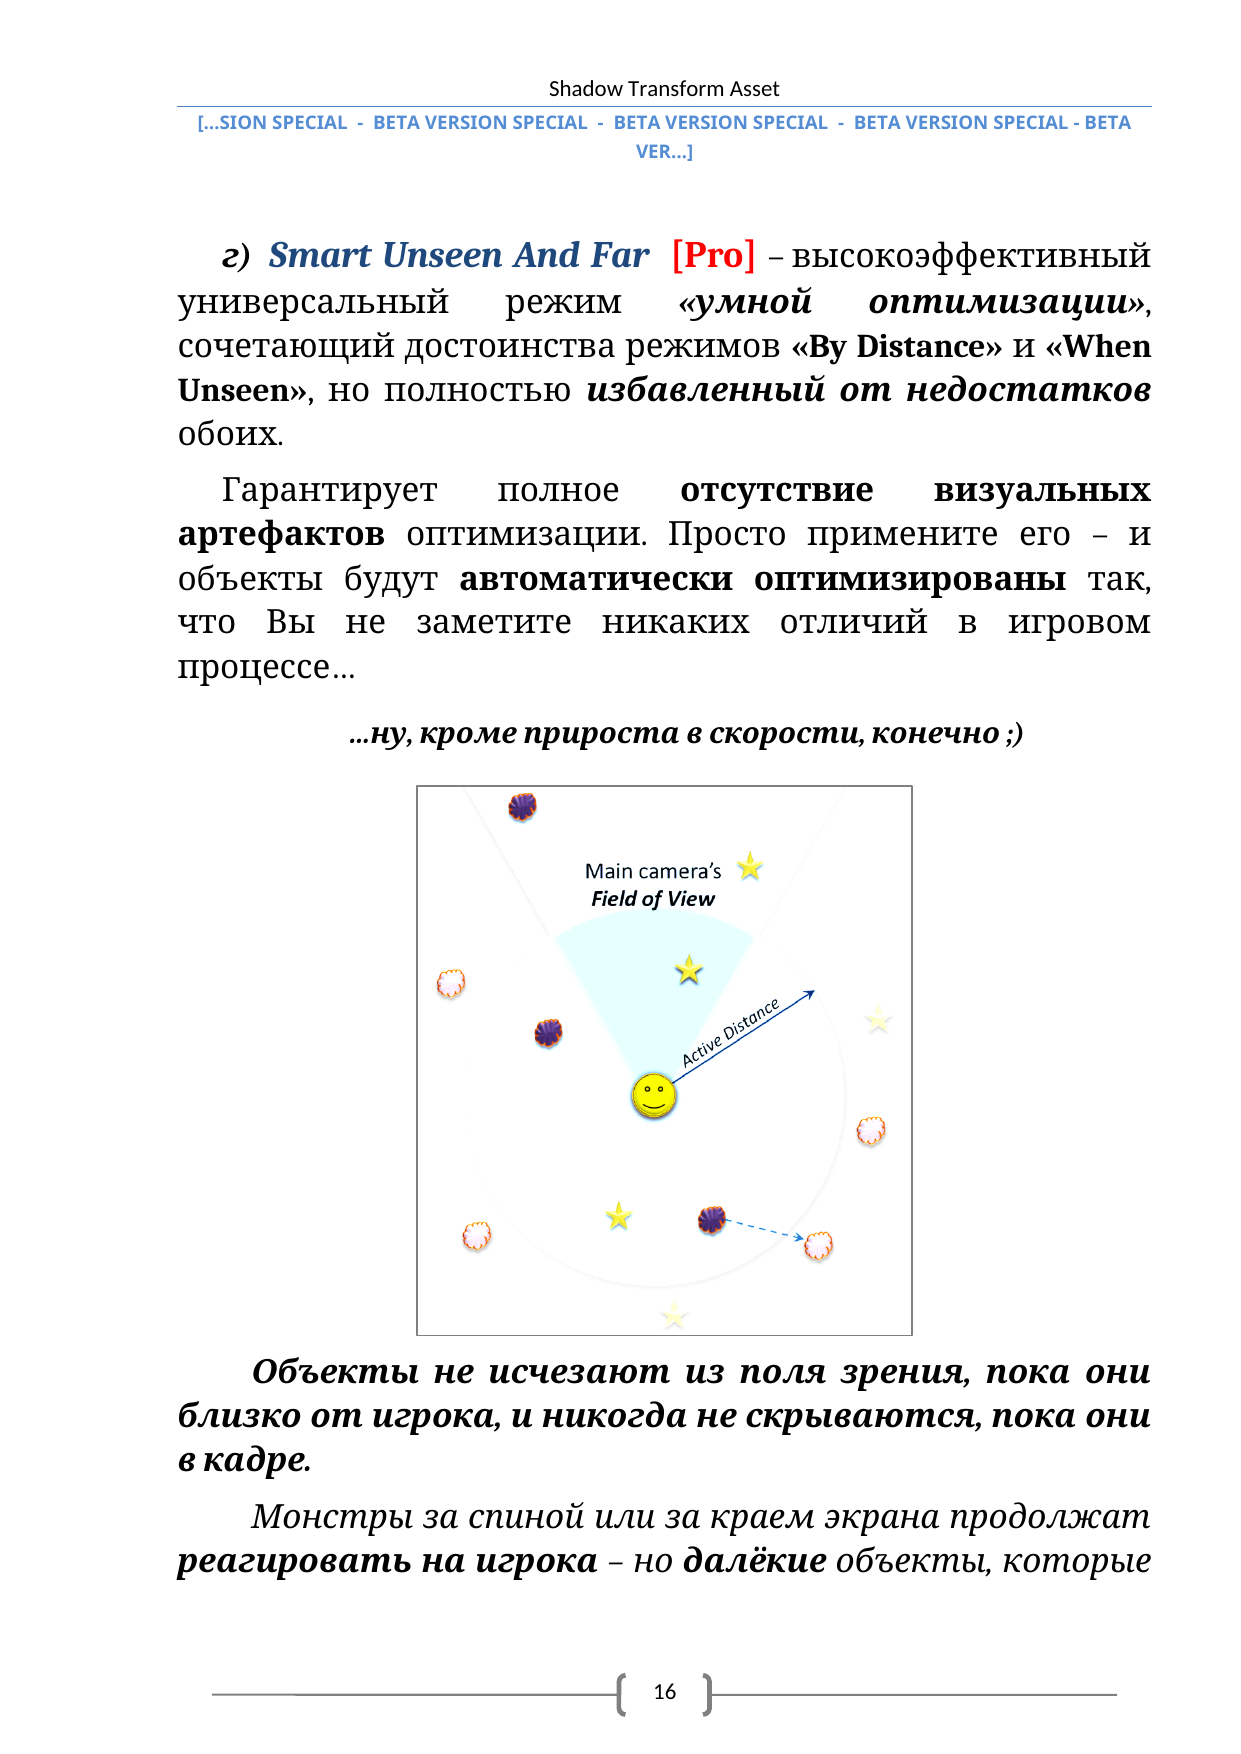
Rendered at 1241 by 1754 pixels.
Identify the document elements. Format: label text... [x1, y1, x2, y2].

text …ну, кроме прироста в скорости, конечно ;) [177, 717, 1152, 751]
text Гарантирует полное отсутствие визуальных артефактов оптимизации. Просто примените его – и объекты будут автоматически оптимизированы так, что Вы не заметите никаких отличий в игровом процессе… [177, 472, 1152, 686]
text Объекты не исчезают из поля зрения, пока они близко от игрока, и никогда не скрываются, пока они в кадре. [177, 1353, 1152, 1480]
text г) Smart Unseen And Far [Pro] – высокоэффективный универсальный режим «умной оптимизации», сочетающий достоинства режимов «By Distance» и «When Unseen», но полностью избавленный от недостатков обоих. [177, 234, 1152, 453]
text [177, 1498, 1152, 1580]
picture [431, 787, 911, 1335]
